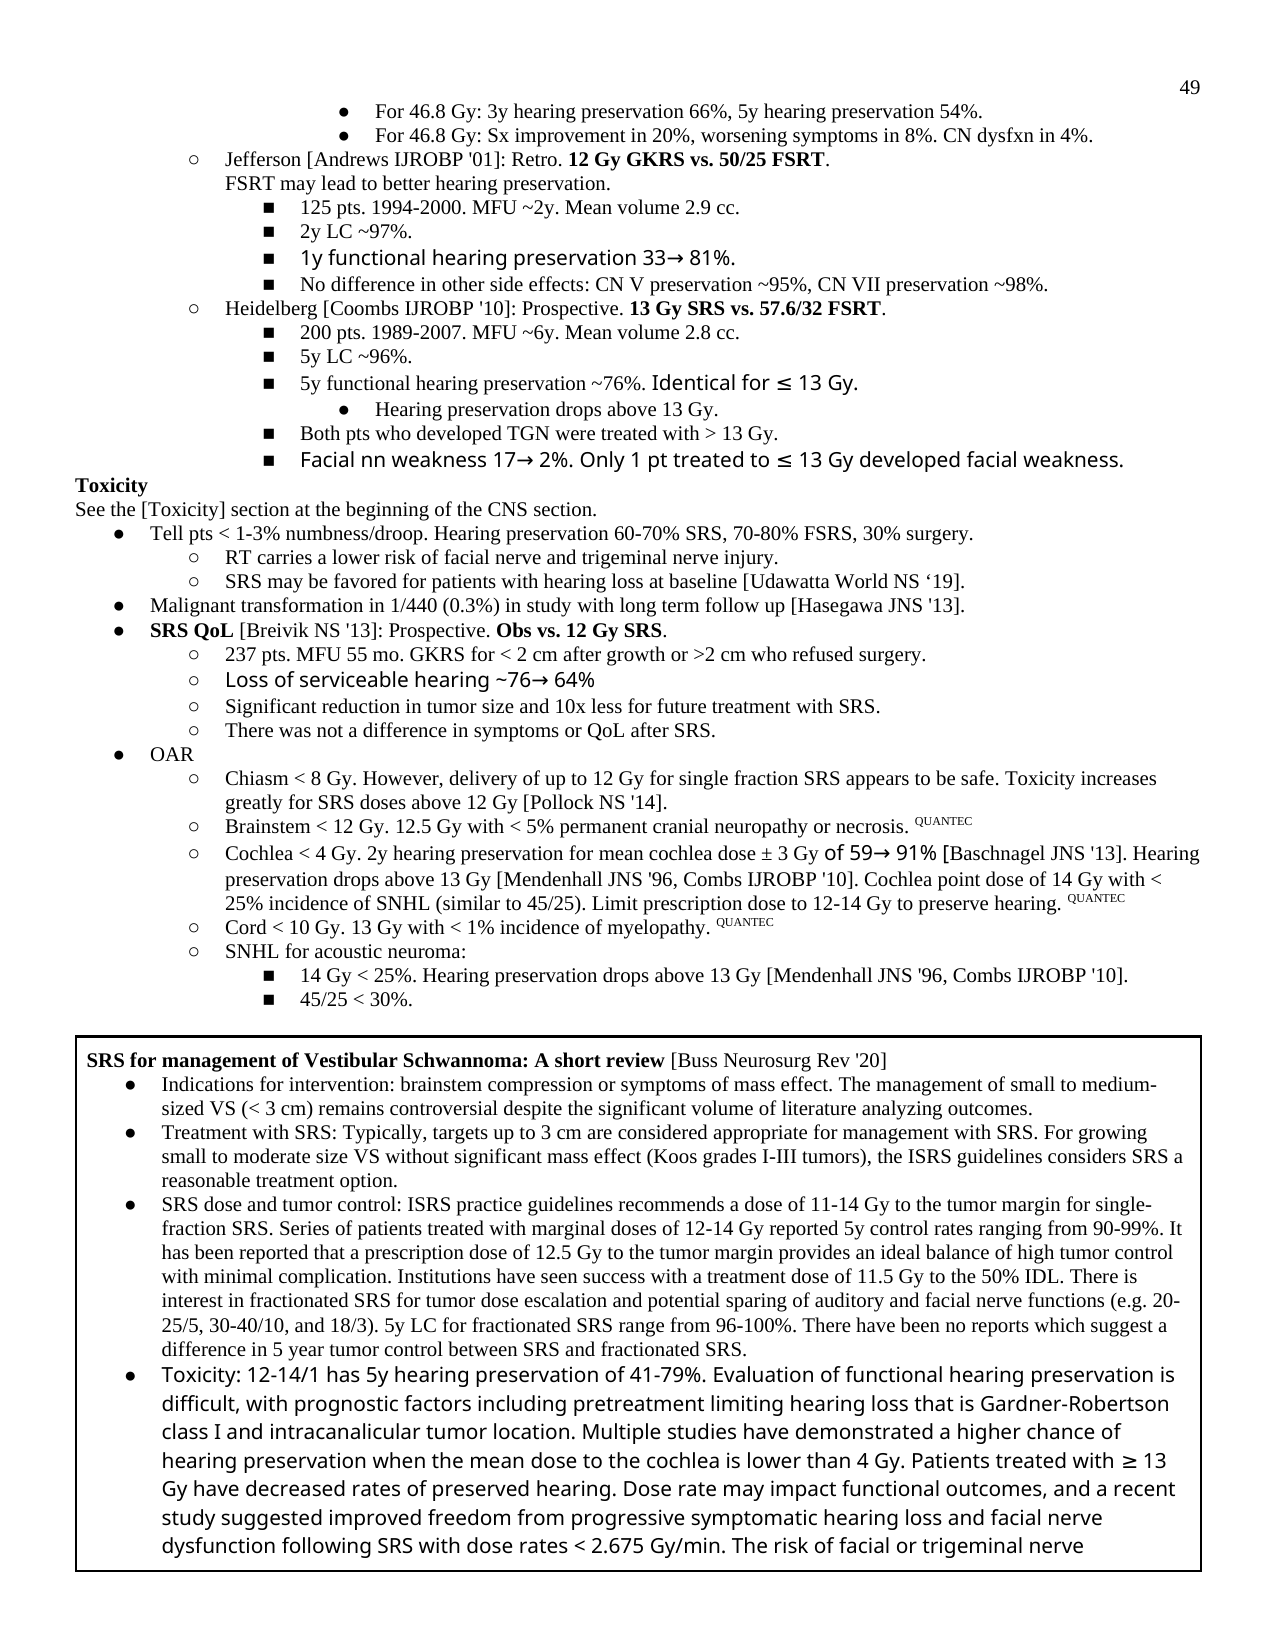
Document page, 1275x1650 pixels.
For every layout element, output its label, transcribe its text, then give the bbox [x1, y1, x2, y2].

list SRS may be favored for patients with hearing loss at baseline [Udawatta World NS ‘19]. [187, 569, 1200, 593]
list 5y functional hearing preservation ~76%. Identical for ≤ 13 Gy. [262, 368, 1200, 397]
list Chiasm < 8 Gy. However, delivery of up to 12 Gy for single fraction SRS appears to be safe. Toxicity increases greatly for SRS doses above 12 Gy [Pollock NS '14]. [187, 766, 1200, 814]
list Brainstem < 12 Gy. 12.5 Gy with < 5% permanent cranial neuropathy or necrosis. QUANTEC [187, 814, 1200, 838]
list Heidelberg [Coombs IJROBP '10]: Prospective. 13 Gy SRS vs. 57.6/32 FSRT. [187, 296, 1200, 320]
list Cochlea < 4 Gy. 2y hearing preservation for mean cochlea dose ± 3 Gy of 59→ 91% [Baschnagel JNS '13]. Hearing preservation drops above 13 Gy [Mendenhall JNS '96, Combs IJROBP '10]. Cochlea point dose of 14 Gy with < 25% incidence of SNHL (similar to 45/25). Limit prescription dose to 12-14 Gy to preserve hearing. QUANTEC [187, 838, 1200, 915]
list 125 pts. 1994-2000. MFU ~2y. Mean volume 2.9 cc. [262, 195, 1200, 219]
list Tell pts < 1-3% numbness/droop. Hearing preservation 60-70% SRS, 70-80% FSRS, 30% surgery. [112, 521, 1200, 545]
text See the [Toxicity] section at the beginning of the CNS section. [75, 497, 1200, 521]
subtitle Toxicity [75, 473, 1200, 497]
list 1y functional hearing preservation 33→ 81%. [262, 243, 1200, 272]
list Malignant transformation in 1/440 (0.3%) in study with long term follow up [Hasegawa JNS '13]. [112, 593, 1200, 617]
list Both pts who developed TGN were treated with > 13 Gy. [262, 421, 1200, 445]
list Cord < 10 Gy. 13 Gy with < 1% incidence of myelopathy. QUANTEC [187, 915, 1200, 939]
list No difference in other side effects: CN V preservation ~95%, CN VII preservation ~98%. [262, 272, 1200, 296]
list 200 pts. 1989-2007. MFU ~6y. Mean volume 2.8 cc. [262, 320, 1200, 344]
list Loss of serviceable hearing ~76→ 64% [187, 666, 1200, 694]
list RT carries a lower risk of facial nerve and trigeminal nerve injury. [187, 545, 1200, 569]
list 2y LC ~97%. [262, 219, 1200, 243]
list For 46.8 Gy: Sx improvement in 20%, worsening symptoms in 8%. CN dysfxn in 4%. [337, 123, 1200, 147]
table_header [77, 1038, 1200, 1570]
list 237 pts. MFU 55 mo. GKRS for < 2 cm after growth or >2 cm who refused surgery. [187, 642, 1200, 666]
list Significant reduction in tumor size and 10x less for future treatment with SRS. [187, 694, 1200, 718]
list 14 Gy < 25%. Hearing preservation drops above 13 Gy [Mendenhall JNS '96, Combs IJROBP '10]. [262, 963, 1200, 987]
list OAR [112, 742, 1200, 766]
list For 46.8 Gy: 3y hearing preservation 66%, 5y hearing preservation 54%. [337, 99, 1200, 123]
list Hearing preservation drops above 13 Gy. [337, 397, 1200, 421]
list SNHL for acoustic neuroma: [187, 939, 1200, 963]
list Jefferson [Andrews IJROBP '01]: Retro. 12 Gy GKRS vs. 50/25 FSRT. FSRT may lead to better hearing preservation. [187, 147, 1200, 195]
list SRS QoL [Breivik NS '13]: Prospective. Obs vs. 12 Gy SRS. [112, 617, 1200, 642]
list Facial nn weakness 17→ 2%. Only 1 pt treated to ≤ 13 Gy developed facial weakness. [262, 445, 1200, 473]
list 5y LC ~96%. [262, 344, 1200, 368]
list There was not a difference in symptoms or QoL after SRS. [187, 718, 1200, 742]
list 45/25 < 30%. [262, 987, 1200, 1011]
